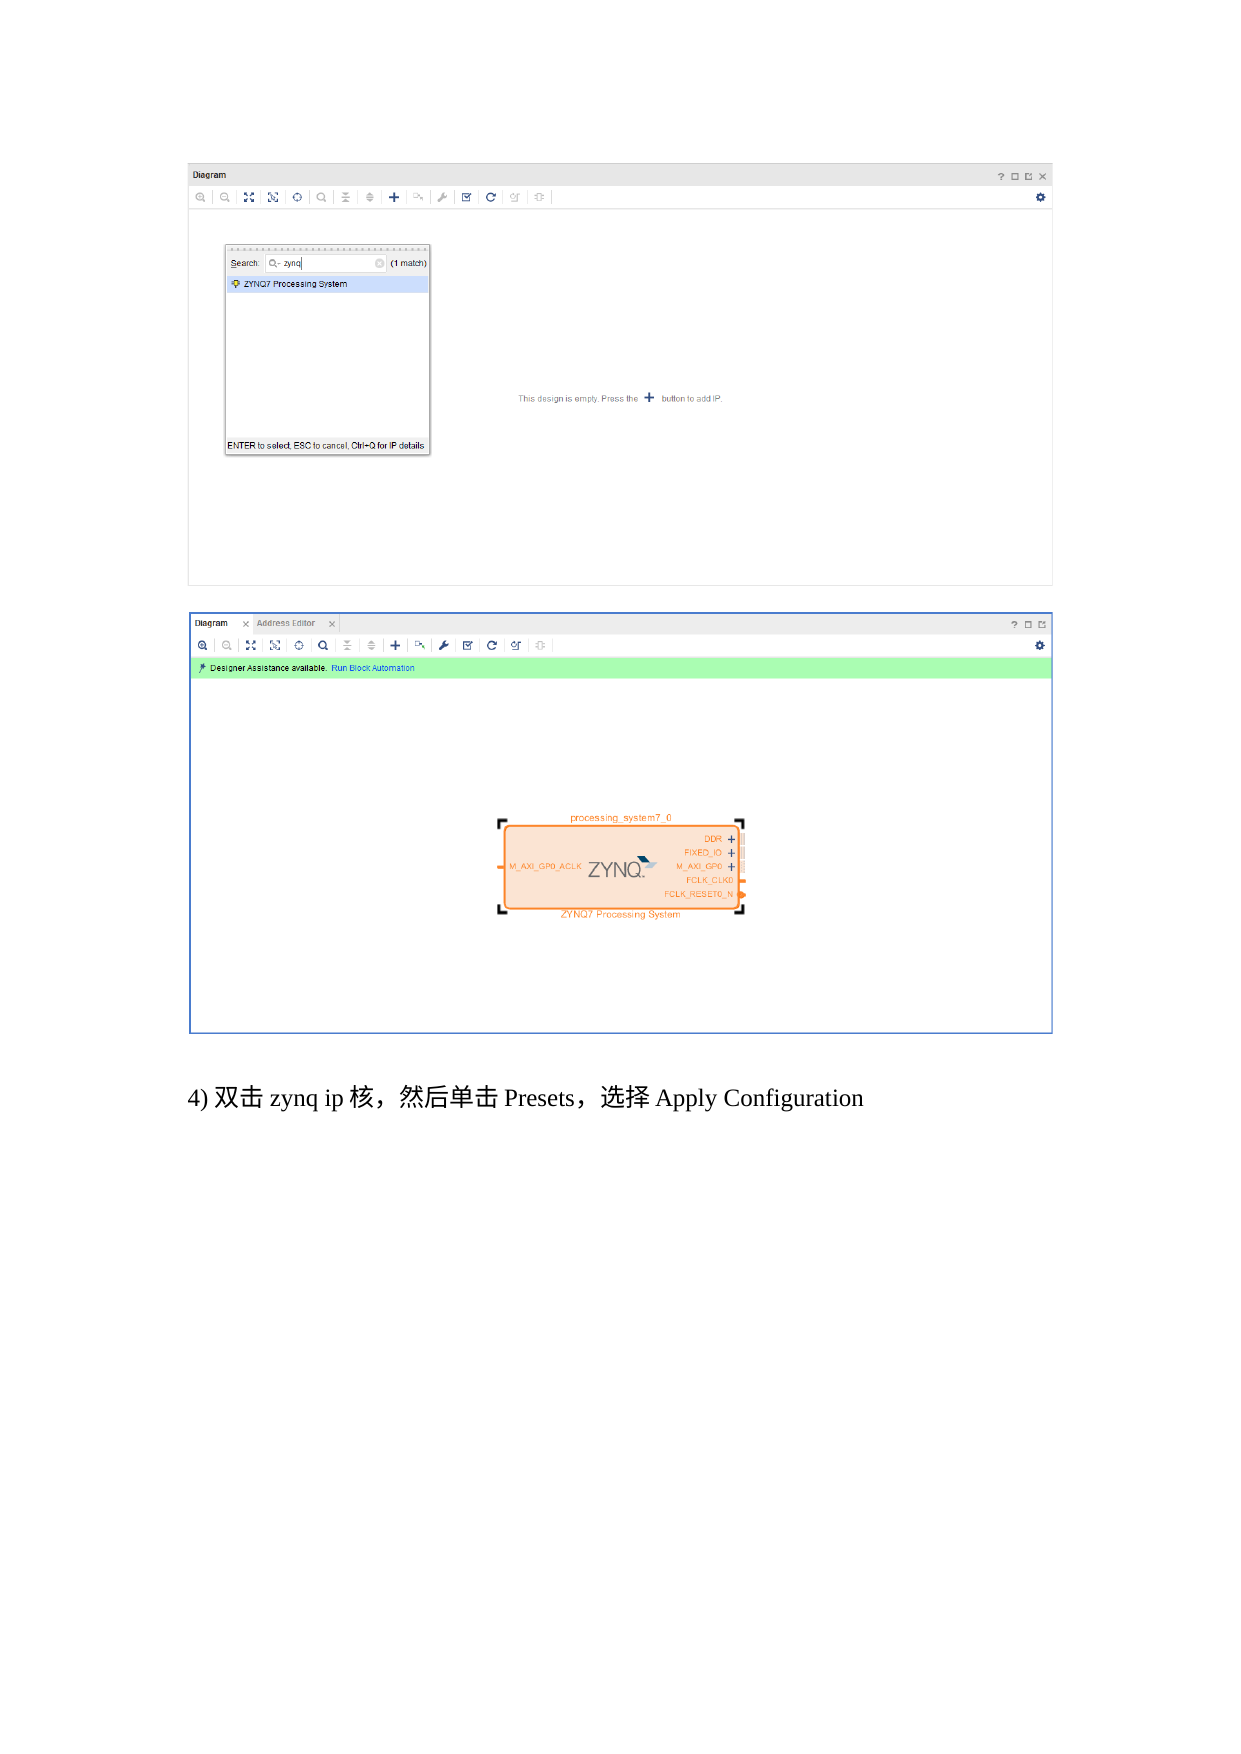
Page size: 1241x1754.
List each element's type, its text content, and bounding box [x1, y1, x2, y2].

text 4) 双击zynq ip核，然后单击Presets，选择Apply Configuration [187, 1061, 1053, 1129]
